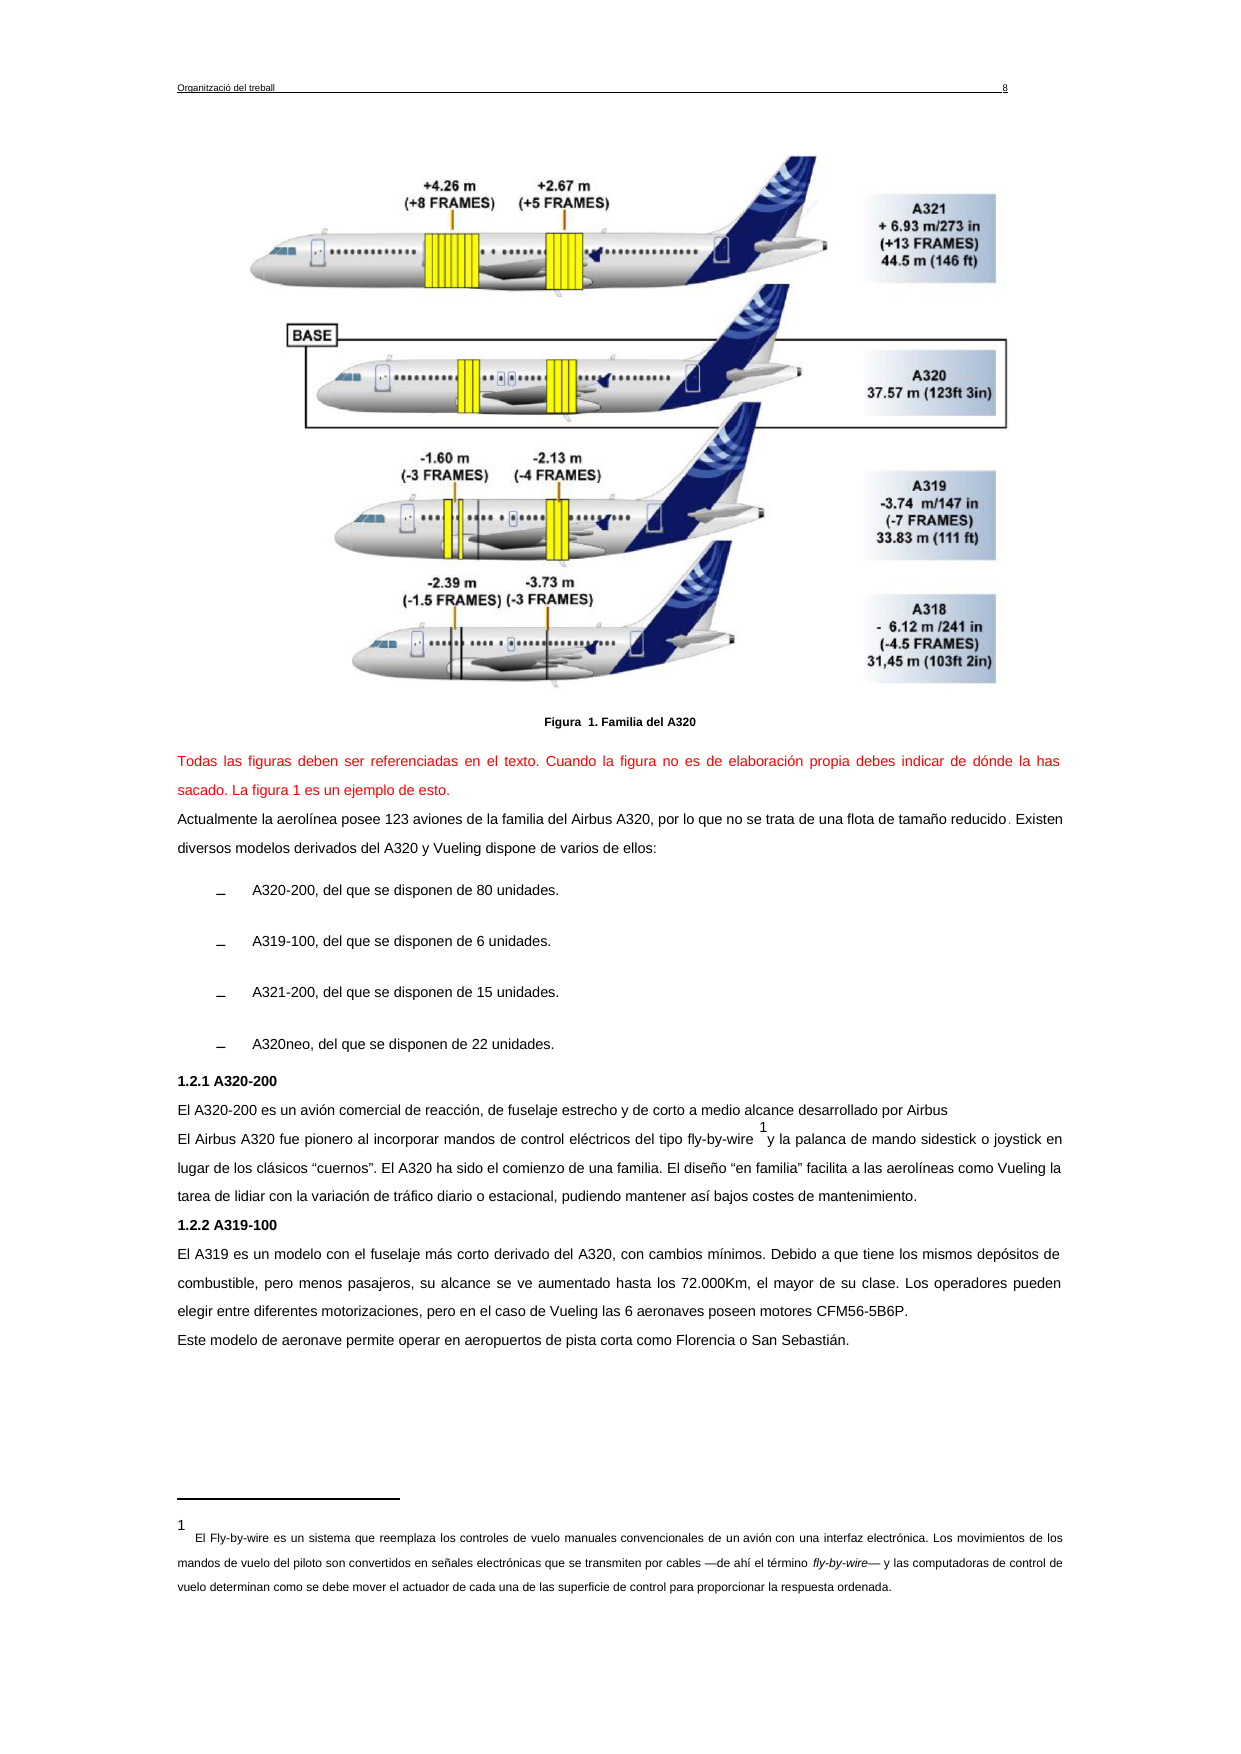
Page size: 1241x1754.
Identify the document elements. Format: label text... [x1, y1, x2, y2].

text El A320-200 es un avión comercial de reacción, de fuselaje estrecho y de corto a medio alcance desarrollado por Airbus [177, 1090, 1063, 1119]
list A319-100, del que se disponen de 6 unidades. [214, 908, 1063, 959]
text 1.2.2 A319-100 [177, 1205, 1063, 1234]
picture [221, 147, 1019, 693]
text El A319 es un modelo con el fuselaje más corto derivado del A320, con cambios mínimos. Debido a que tiene los mismos depósitos de combustible, pero menos pasajeros, su alcance se ve aumentado hasta los 72.000Km, el mayor de su clase. Los operadores pueden elegir entre diferentes motorizaciones, pero en el caso de Vueling las 6 aeronaves poseen motores CFM56-5B6P. [177, 1234, 1063, 1320]
list A320-200, del que se disponen de 80 unidades. [214, 856, 1063, 908]
text Este modelo de aeronave permite operar en aeropuertos de pista corta como Florencia o San Sebastián. [177, 1320, 1063, 1349]
list A320neo, del que se disponen de 22 unidades. [214, 1010, 1063, 1061]
text 1.2.1 A320-200 [177, 1061, 1063, 1090]
text El Airbus A320 fue pionero al incorporar mandos de control eléctricos del tipo fly-by-wire y la palanca de mando sidestick o joystick en lugar de los clásicos “cuernos”. El A320 ha sido el comienzo de una familia. El diseño “en familia” facilita a las aerolíneas como Vueling la tarea de lidiar con la variación de tráfico diario o estacional, pudiendo mantener así bajos costes de mantenimiento. [177, 1119, 1063, 1205]
list A321-200, del que se disponen de 15 unidades. [214, 959, 1063, 1010]
text Todas las figuras deben ser referenciadas en el texto. Cuando la figura no es de elaboración propia debes indicar de dónde la has sacado. La figura 1 es un ejemplo de esto. [177, 741, 1063, 799]
text Actualmente la aerolínea posee 123 aviones de la familia del Airbus A320, por lo que no se trata de una flota de tamaño reducido. Existen diversos modelos derivados del A320 y Vueling dispone de varios de ellos: [177, 799, 1063, 856]
